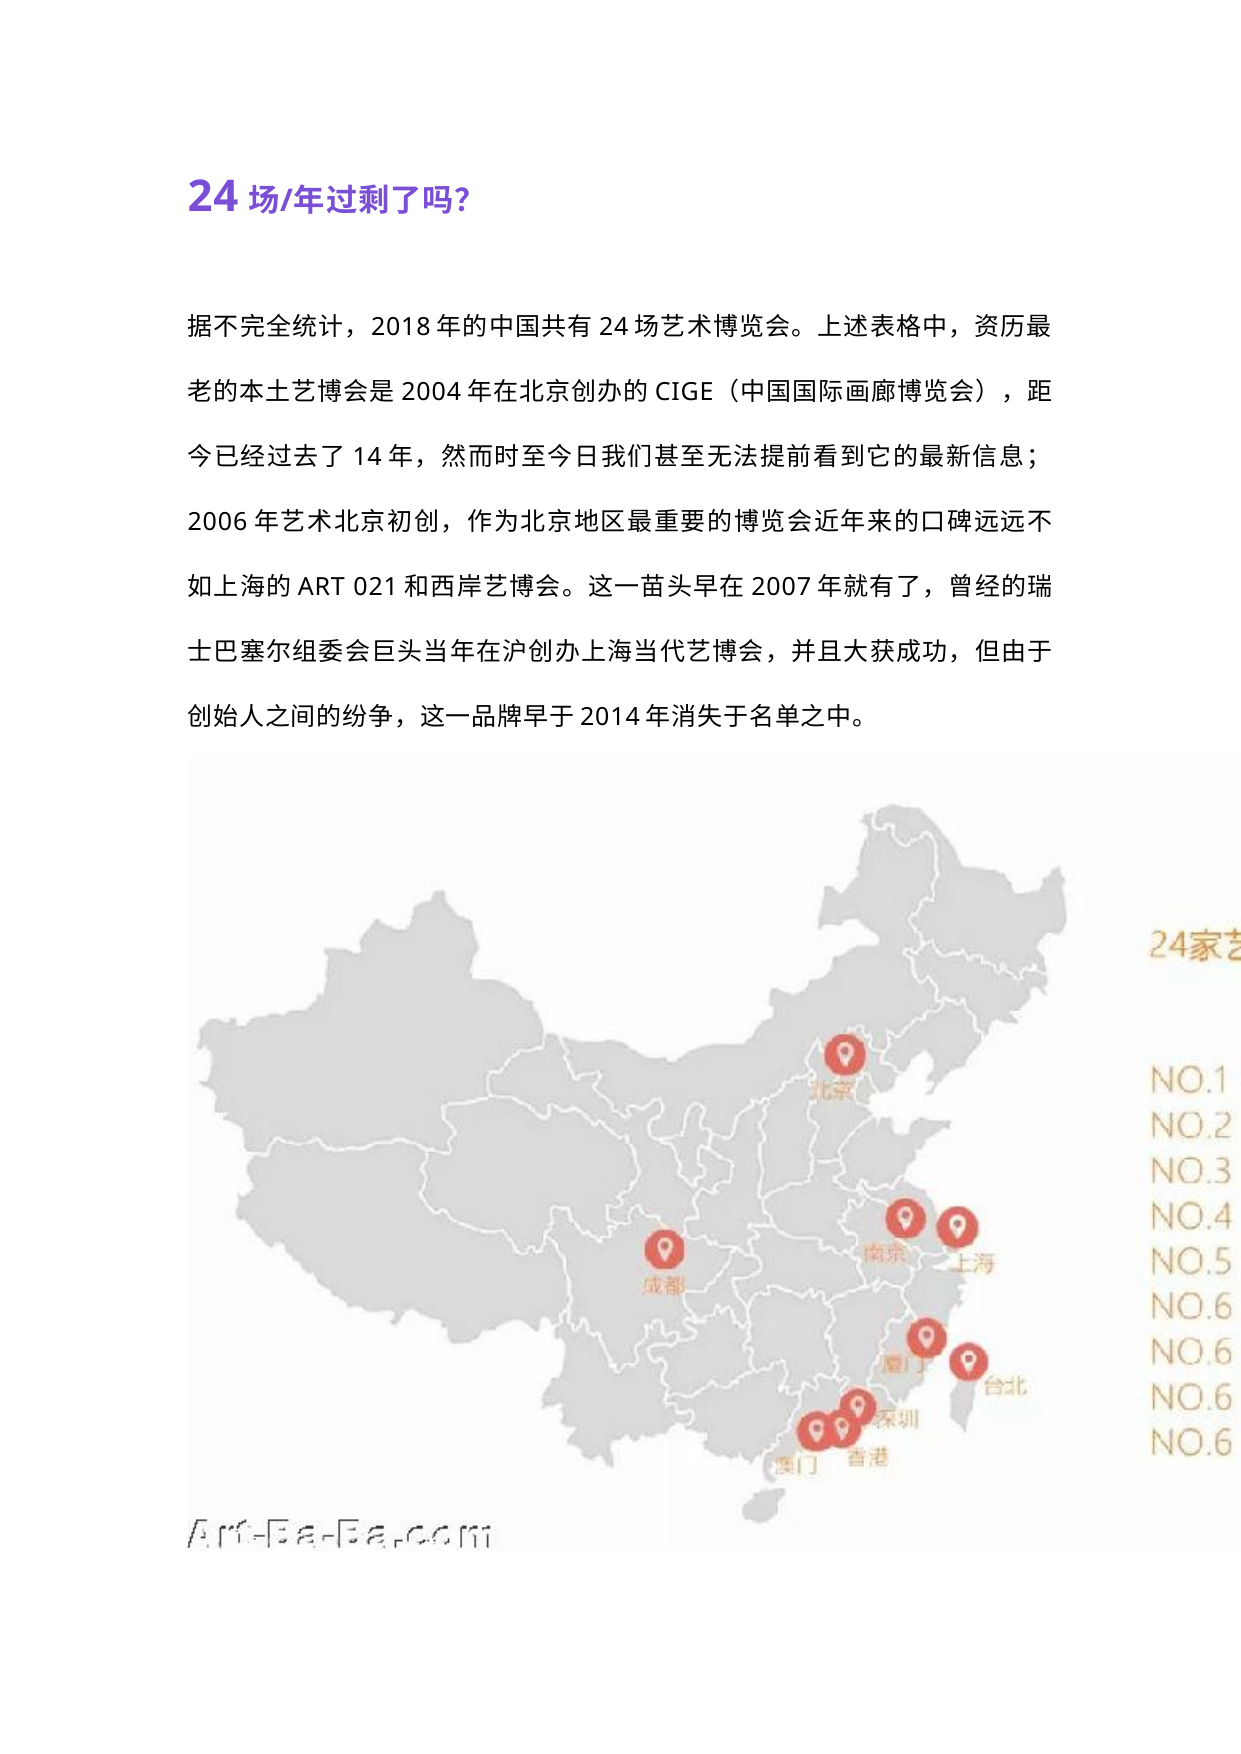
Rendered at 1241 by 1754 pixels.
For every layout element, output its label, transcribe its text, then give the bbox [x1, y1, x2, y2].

picture [187, 756, 1241, 1551]
text 24场/年过剩了吗？ [187, 162, 1053, 227]
text 据不完全统计，2018年的中国共有24场艺术博览会。上述表格中，资历最老的本土艺博会是2004年在北京创办的CIGE（中国国际画廊博览会），距今已经过去了14年，然而时至今日我们甚至无法提前看到它的最新信息；2006年艺术北京初创，作为北京地区最重要的博览会近年来的口碑远远不如上海的ART 021和西岸艺博会。这一苗头早在2007年就有了，曾经的瑞士巴塞尔组委会巨头当年在沪创办上海当代艺博会，并且大获成功，但由于创始人之间的纷争，这一品牌早于2014年消失于名单之中。 [187, 292, 1053, 747]
